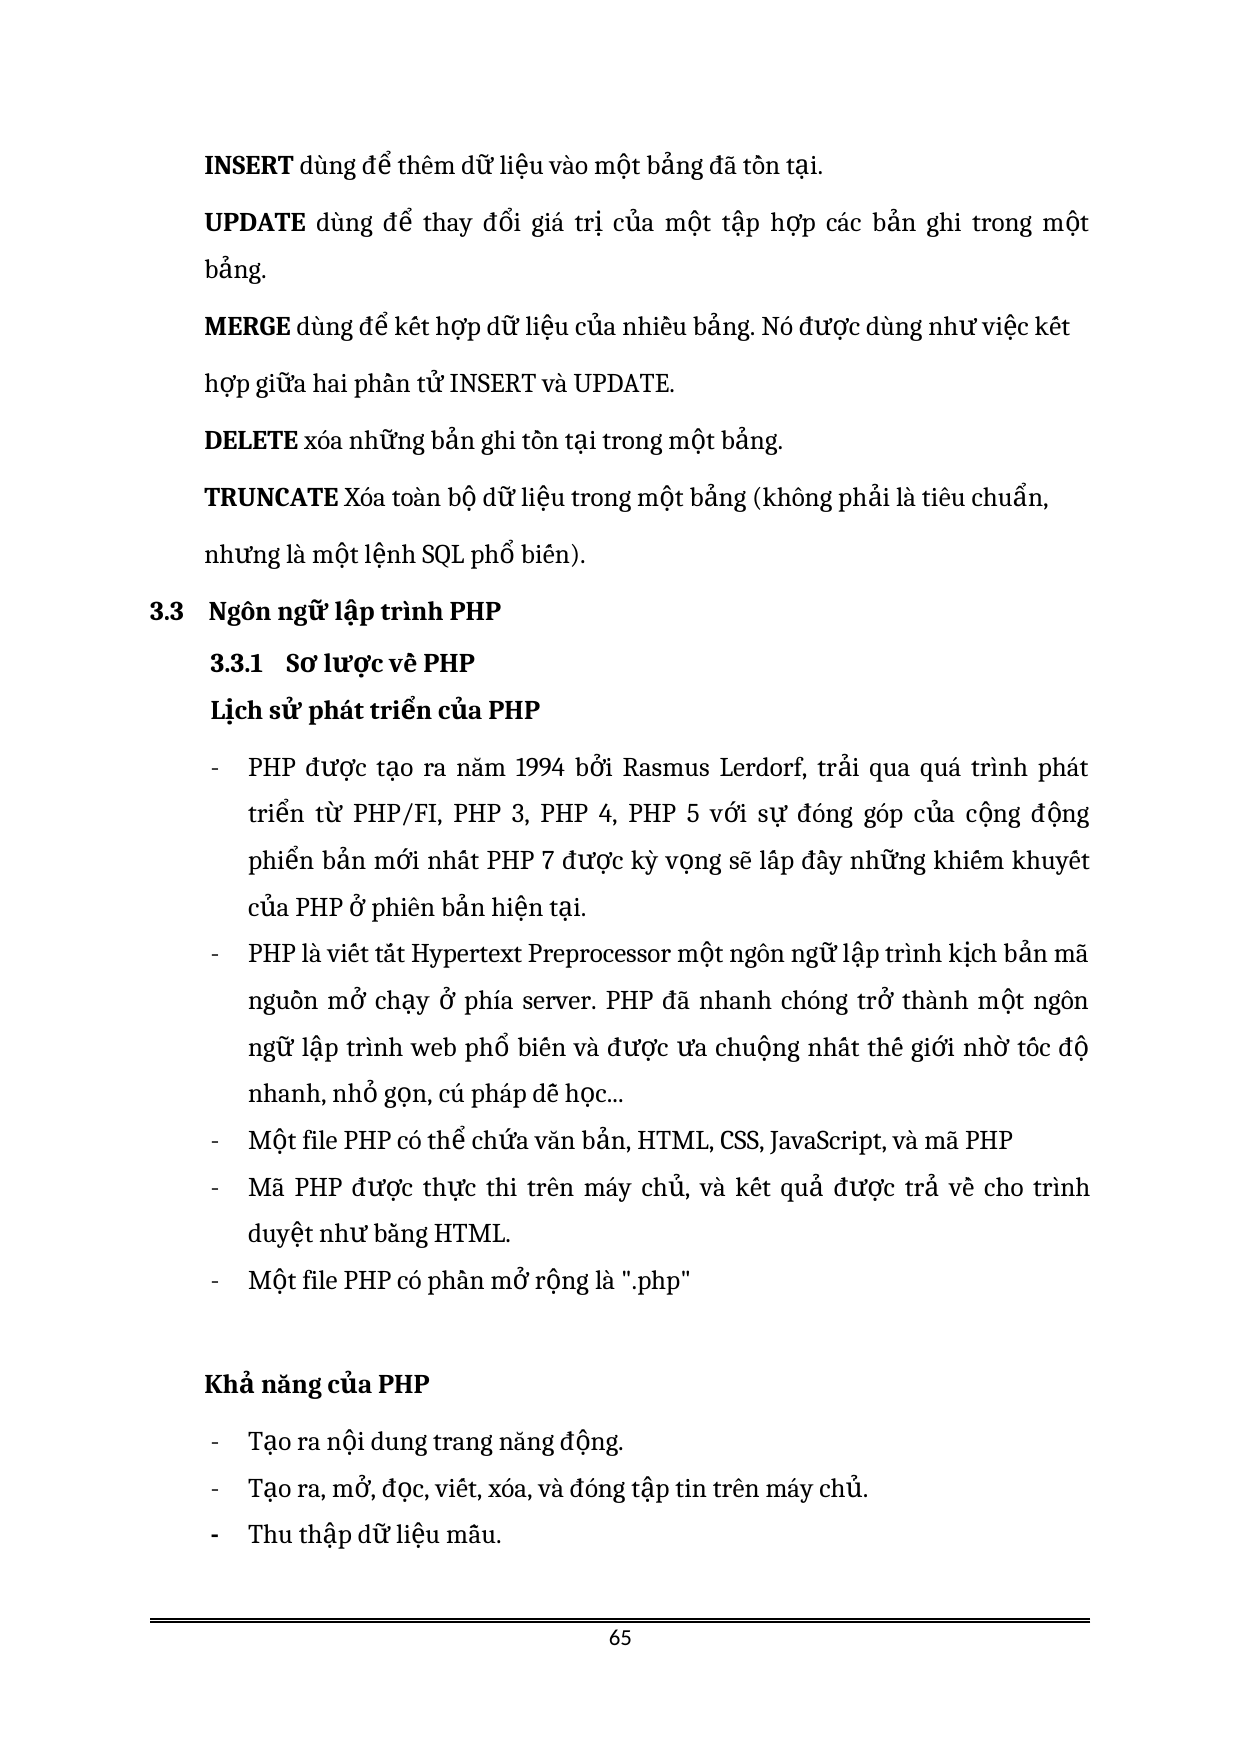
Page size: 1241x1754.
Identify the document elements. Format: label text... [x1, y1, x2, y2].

subtitle 3.3 Ngôn ngữ lập trình PHP [150, 596, 1090, 627]
list Mã PHP được thực thi trên máy chủ, và kết quả được trả về cho trình duyệt như bằng HTML. [210, 1172, 1090, 1249]
list Thu thập dữ liệu mẫu. [210, 1519, 1090, 1550]
text nhưng là một lệnh SQL phổ biến). [204, 539, 1090, 570]
text DELETE xóa những bản ghi tồn tại trong một bảng. [204, 425, 1090, 456]
text TRUNCATE Xóa toàn bộ dữ liệu trong một bảng (không phải là tiêu chuẩn, [204, 482, 1090, 513]
text hợp giữa hai phần tử INSERT và UPDATE. [204, 368, 1090, 399]
list PHP là viết tắt Hypertext Preprocessor một ngôn ngữ lập trình kịch bản mã nguồn mở chạy ở phía server. PHP đã nhanh chóng trở thành một ngôn ngữ lập trình web phổ biến và được ưa chuộng nhất thế giới nhờ tốc độ nhanh, nhỏ gọn, cú pháp dễ học... [210, 938, 1090, 1109]
subtitle 3.3.1 Sơ lược về PHP [210, 648, 1090, 679]
text MERGE dùng để kết hợp dữ liệu của nhiều bảng. Nó được dùng như việc kết [204, 311, 1090, 342]
text UPDATE dùng để thay đổi giá trị của một tập hợp các bản ghi trong một bảng. [204, 207, 1090, 285]
text Lịch sử phát triển của PHP [210, 695, 1090, 726]
list Tạo ra nội dung trang năng động. [210, 1426, 1090, 1457]
text Khả năng của PHP [204, 1369, 1090, 1400]
list Tạo ra, mở, đọc, viết, xóa, và đóng tập tin trên máy chủ. [210, 1473, 1090, 1504]
list PHP được tạo ra năm 1994 bởi Rasmus Lerdorf, trải qua quá trình phát triển từ PHP/FI, PHP 3, PHP 4, PHP 5 với sự đóng góp của cộng động phiển bản mới nhất PHP 7 được kỳ vọng sẽ lấp đầy những khiếm khuyết của PHP ở phiên bản hiện tại. [210, 752, 1090, 923]
text INSERT dùng để thêm dữ liệu vào một bảng đã tồn tại. [204, 150, 1090, 181]
list Một file PHP có phần mở rộng là ".php" [210, 1265, 1090, 1296]
list Một file PHP có thể chứa văn bản, HTML, CSS, JavaScript, và mã PHP [210, 1125, 1090, 1156]
